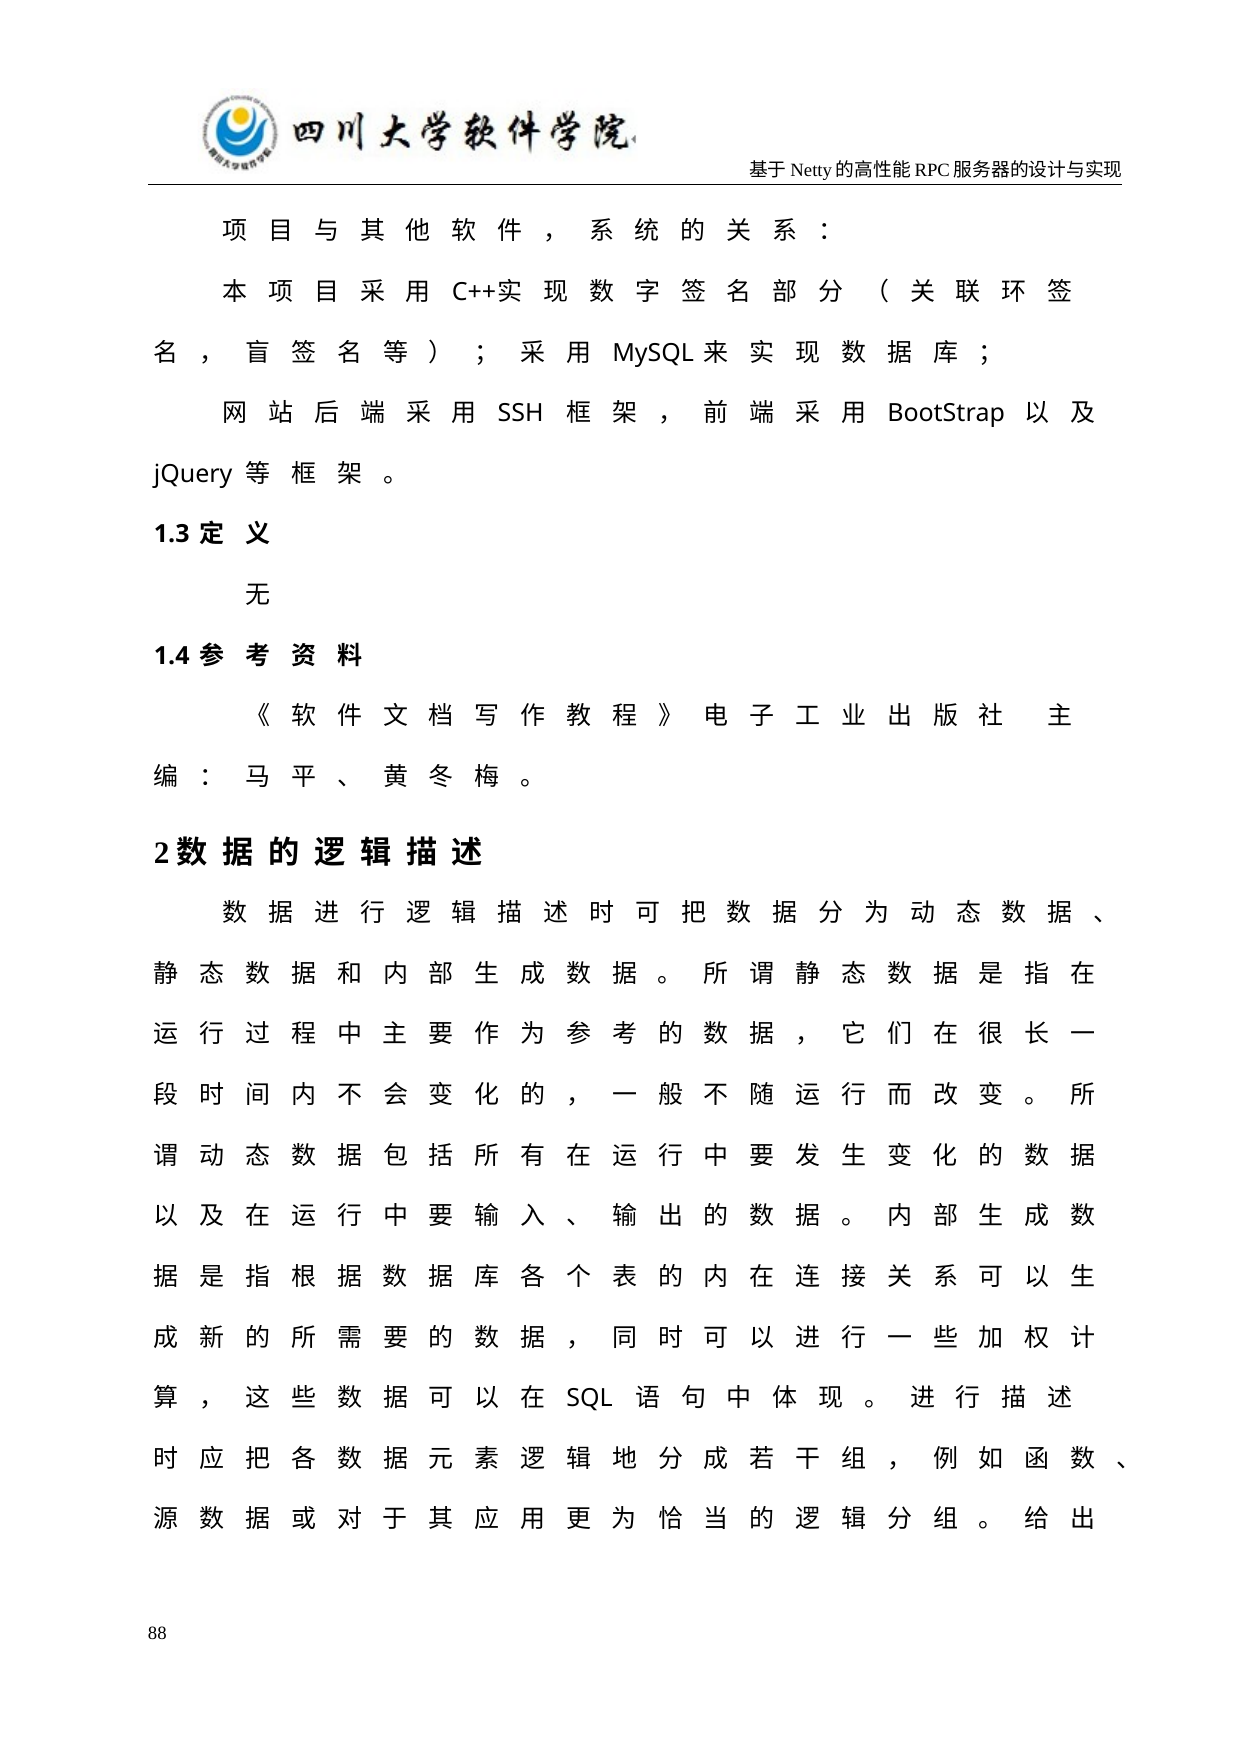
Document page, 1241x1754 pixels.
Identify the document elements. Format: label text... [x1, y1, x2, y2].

text 本项目采用C++实现数字签名部分（关联环签名，盲签名等）；采用MySQL来实现数据库； [154, 259, 1116, 380]
subtitle 2数据的逻辑描述 [154, 820, 1116, 881]
text 无 [154, 562, 1116, 623]
text 1.4参考资料 [154, 623, 1116, 683]
text 《软件文档写作教程》电子工业出版社 主编：马平、黄冬梅。 [154, 683, 1116, 805]
text 网站后端采用SSH框架，前端采用BootStrap以及jQuery等框架。 [154, 380, 1116, 502]
picture [197, 88, 639, 177]
text 1.3定义 [154, 502, 1116, 562]
text 项目与其他软件，系统的关系： [154, 198, 1116, 259]
